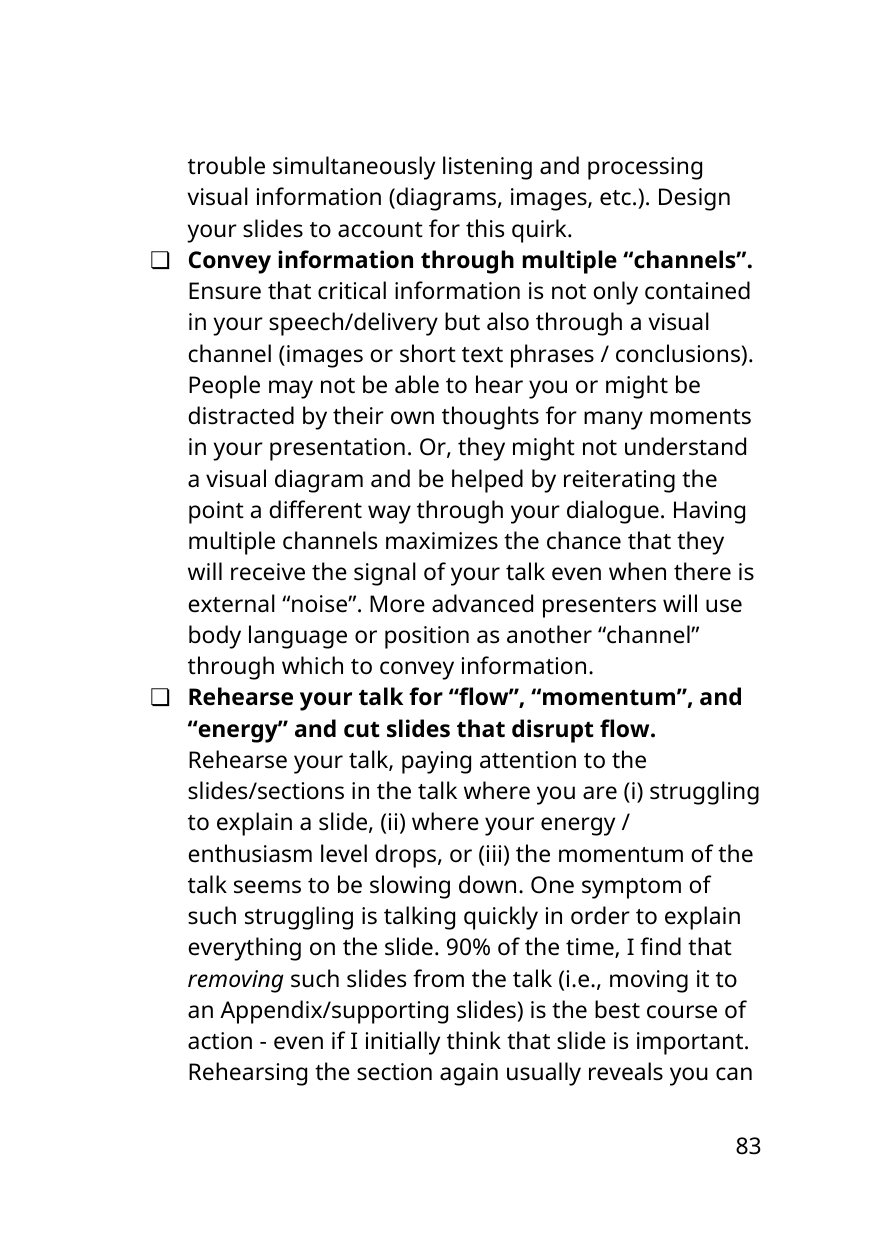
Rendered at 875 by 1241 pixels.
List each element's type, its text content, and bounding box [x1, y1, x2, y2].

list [150, 150, 762, 244]
list Convey information through multiple “channels”. Ensure that critical information is not only contained in your speech/delivery but also through a visual channel (images or short text phrases / conclusions). People may not be able to hear you or might be distracted by their own thoughts for many moments in your presentation. Or, they might not understand a visual diagram and be helped by reiterating the point a different way through your dialogue. Having multiple channels maximizes the chance that they will receive the signal of your talk even when there is external “noise”. More advanced presenters will use body language or position as another “channel” through which to convey information. [150, 244, 762, 681]
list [150, 681, 762, 1087]
